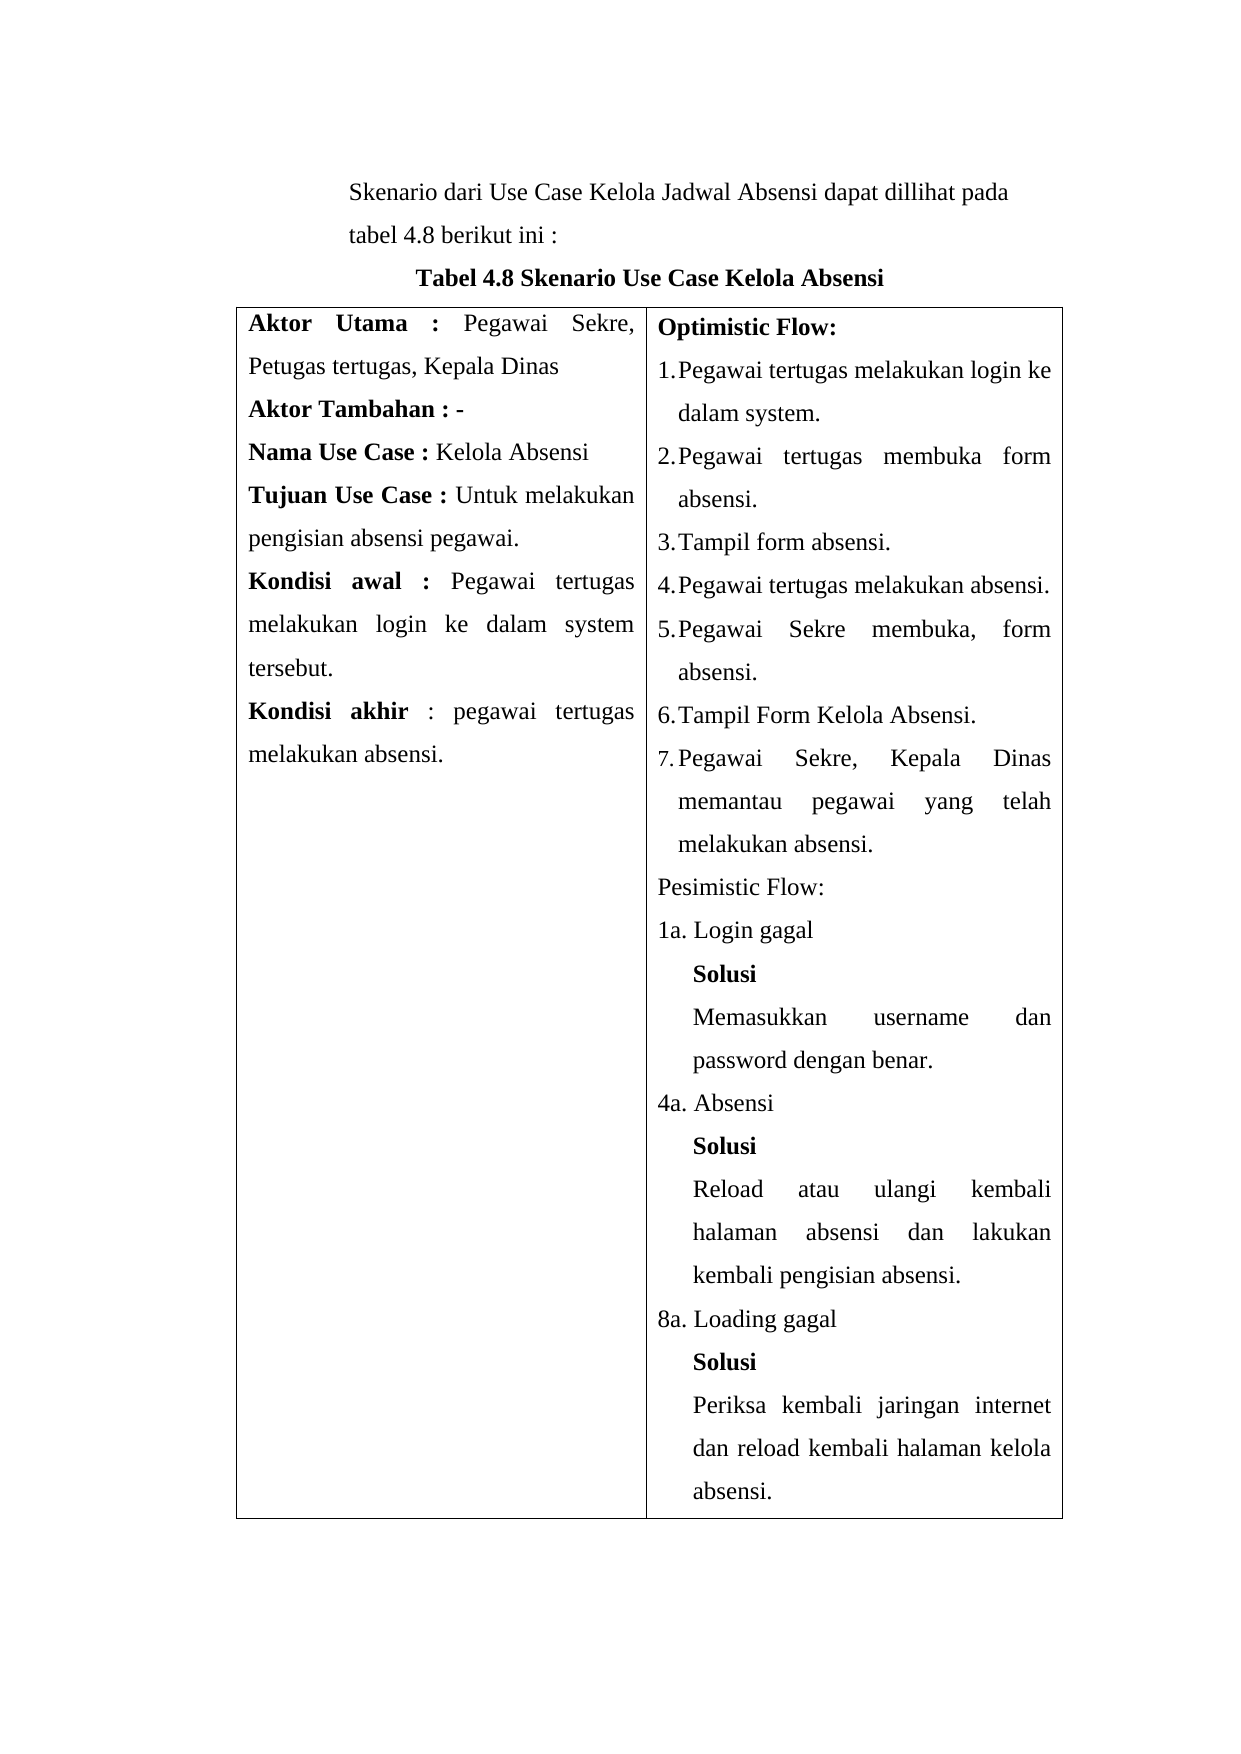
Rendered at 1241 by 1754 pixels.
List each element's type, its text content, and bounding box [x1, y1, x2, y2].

table_header Optimistic Flow: Pegawai tertugas melakukan login ke dalam system. Pegawai tertugas membuka form absensi. Tampil form absensi. Pegawai tertugas melakukan absensi. Pegawai Sekre membuka, form absensi. Tampil Form Kelola Absensi. Pegawai Sekre, Kepala Dinas memantau pegawai yang telah melakukan absensi. Pesimistic Flow: 1a. Login gagal Solusi Memasukkan username dan password dengan benar. 4a. Absensi Solusi Reload atau ulangi kembali halaman absensi dan lakukan kembali pengisian absensi. 8a. Loading gagal Solusi Periksa kembali jaringan internet dan reload kembali halaman kelola absensi. [647, 308, 1062, 1518]
table_header Aktor Utama : Pegawai Sekre, Petugas tertugas, Kepala Dinas Aktor Tambahan : - Nama Use Case : Kelola Absensi Tujuan Use Case : Untuk melakukan pengisian absensi pegawai. Kondisi awal : Pegawai tertugas melakukan login ke dalam system tersebut. Kondisi akhir : pegawai tertugas melakukan absensi. [237, 308, 646, 1518]
list Skenario dari Use Case Kelola Jadwal Absensi dapat dillihat pada tabel 4.8 berikut ini : [349, 177, 1063, 249]
text Tabel 4.8 Skenario Use Case Kelola Absensi [236, 263, 1063, 292]
